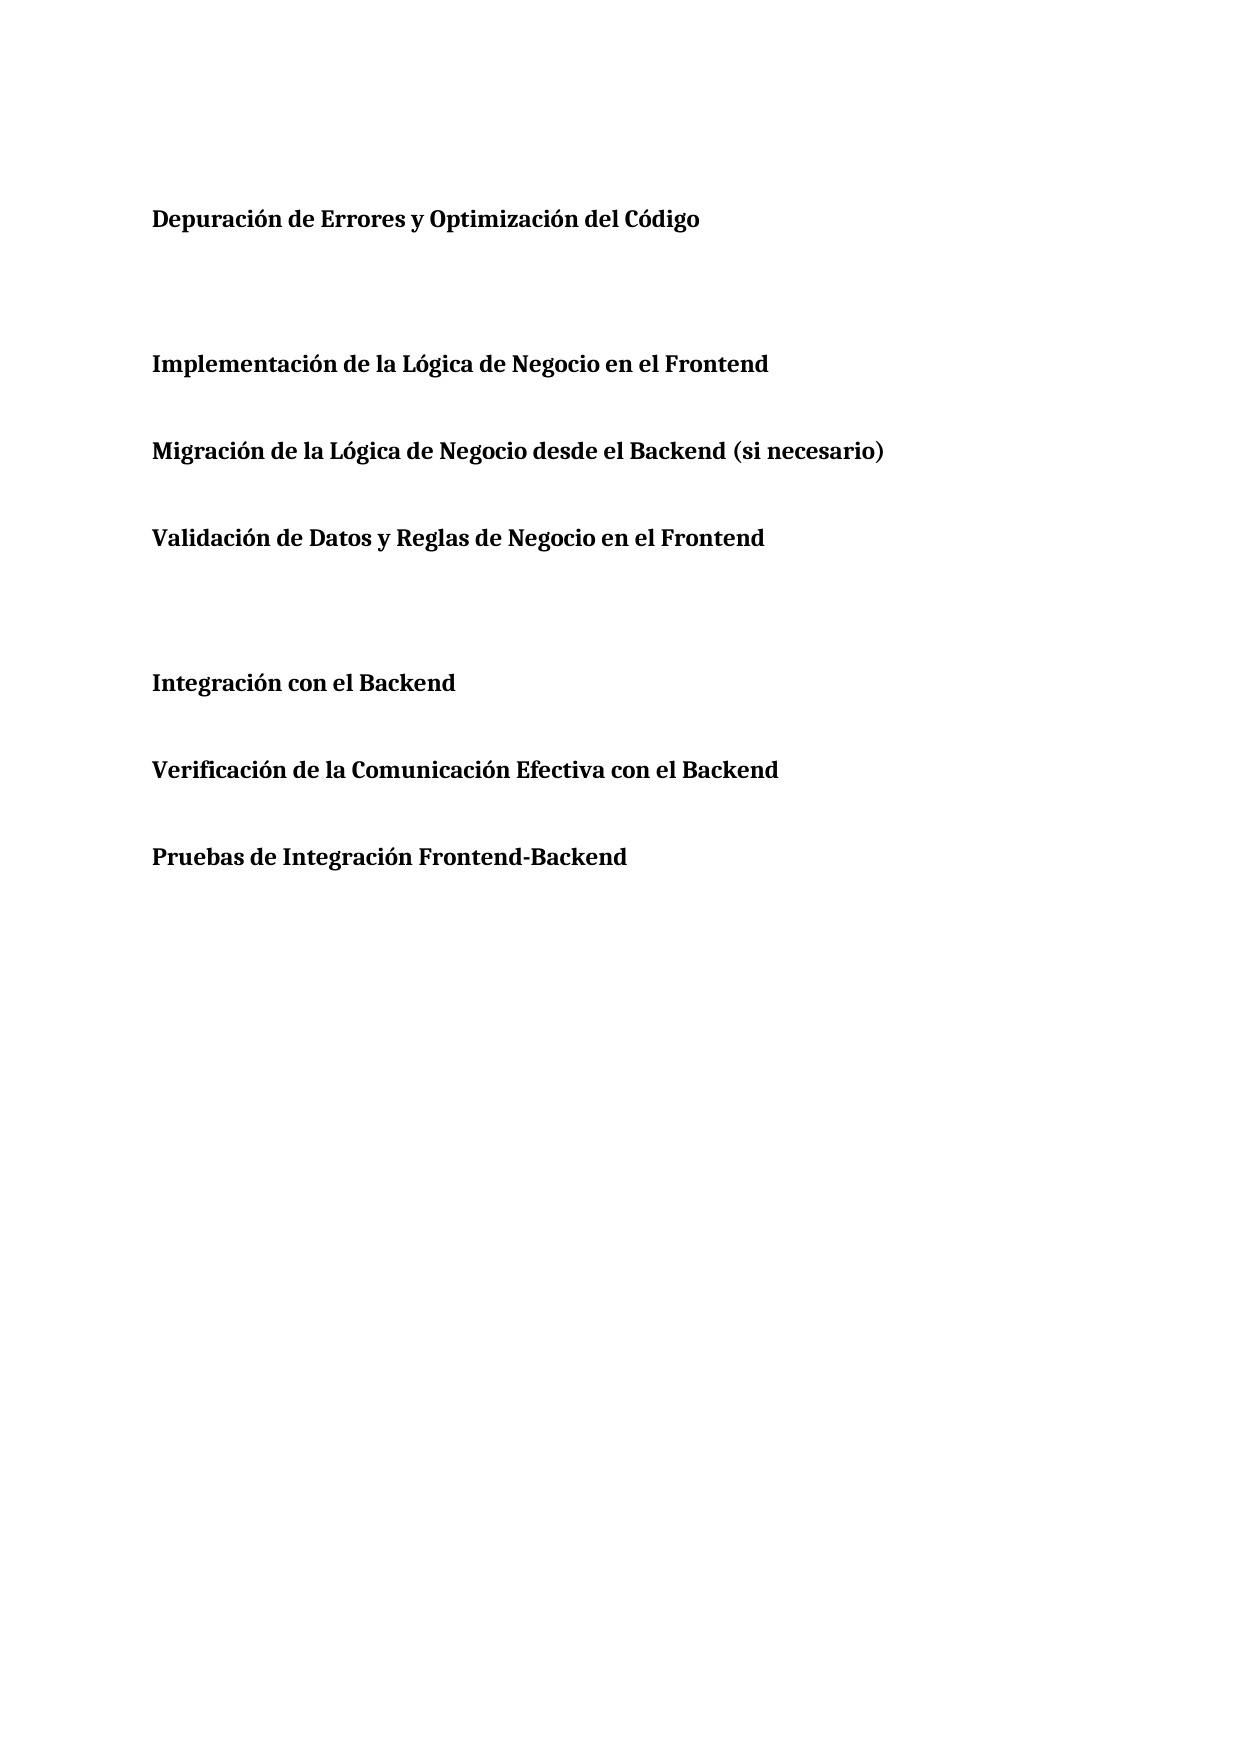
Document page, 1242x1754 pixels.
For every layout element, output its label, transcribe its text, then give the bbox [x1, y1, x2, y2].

text Validación de Datos y Reglas de Negocio en el Frontend [139, 524, 1141, 553]
text Pruebas de Integración Frontend-Backend [139, 843, 1141, 872]
text Integración con el Backend [139, 668, 1141, 697]
text Depuración de Errores y Optimización del Código [139, 205, 1141, 234]
text Migración de la Lógica de Negocio desde el Backend (si necesario) [139, 437, 1141, 466]
text Implementación de la Lógica de Negocio en el Frontend [139, 350, 1141, 378]
text Verificación de la Comunicación Efectiva con el Backend [139, 756, 1141, 784]
